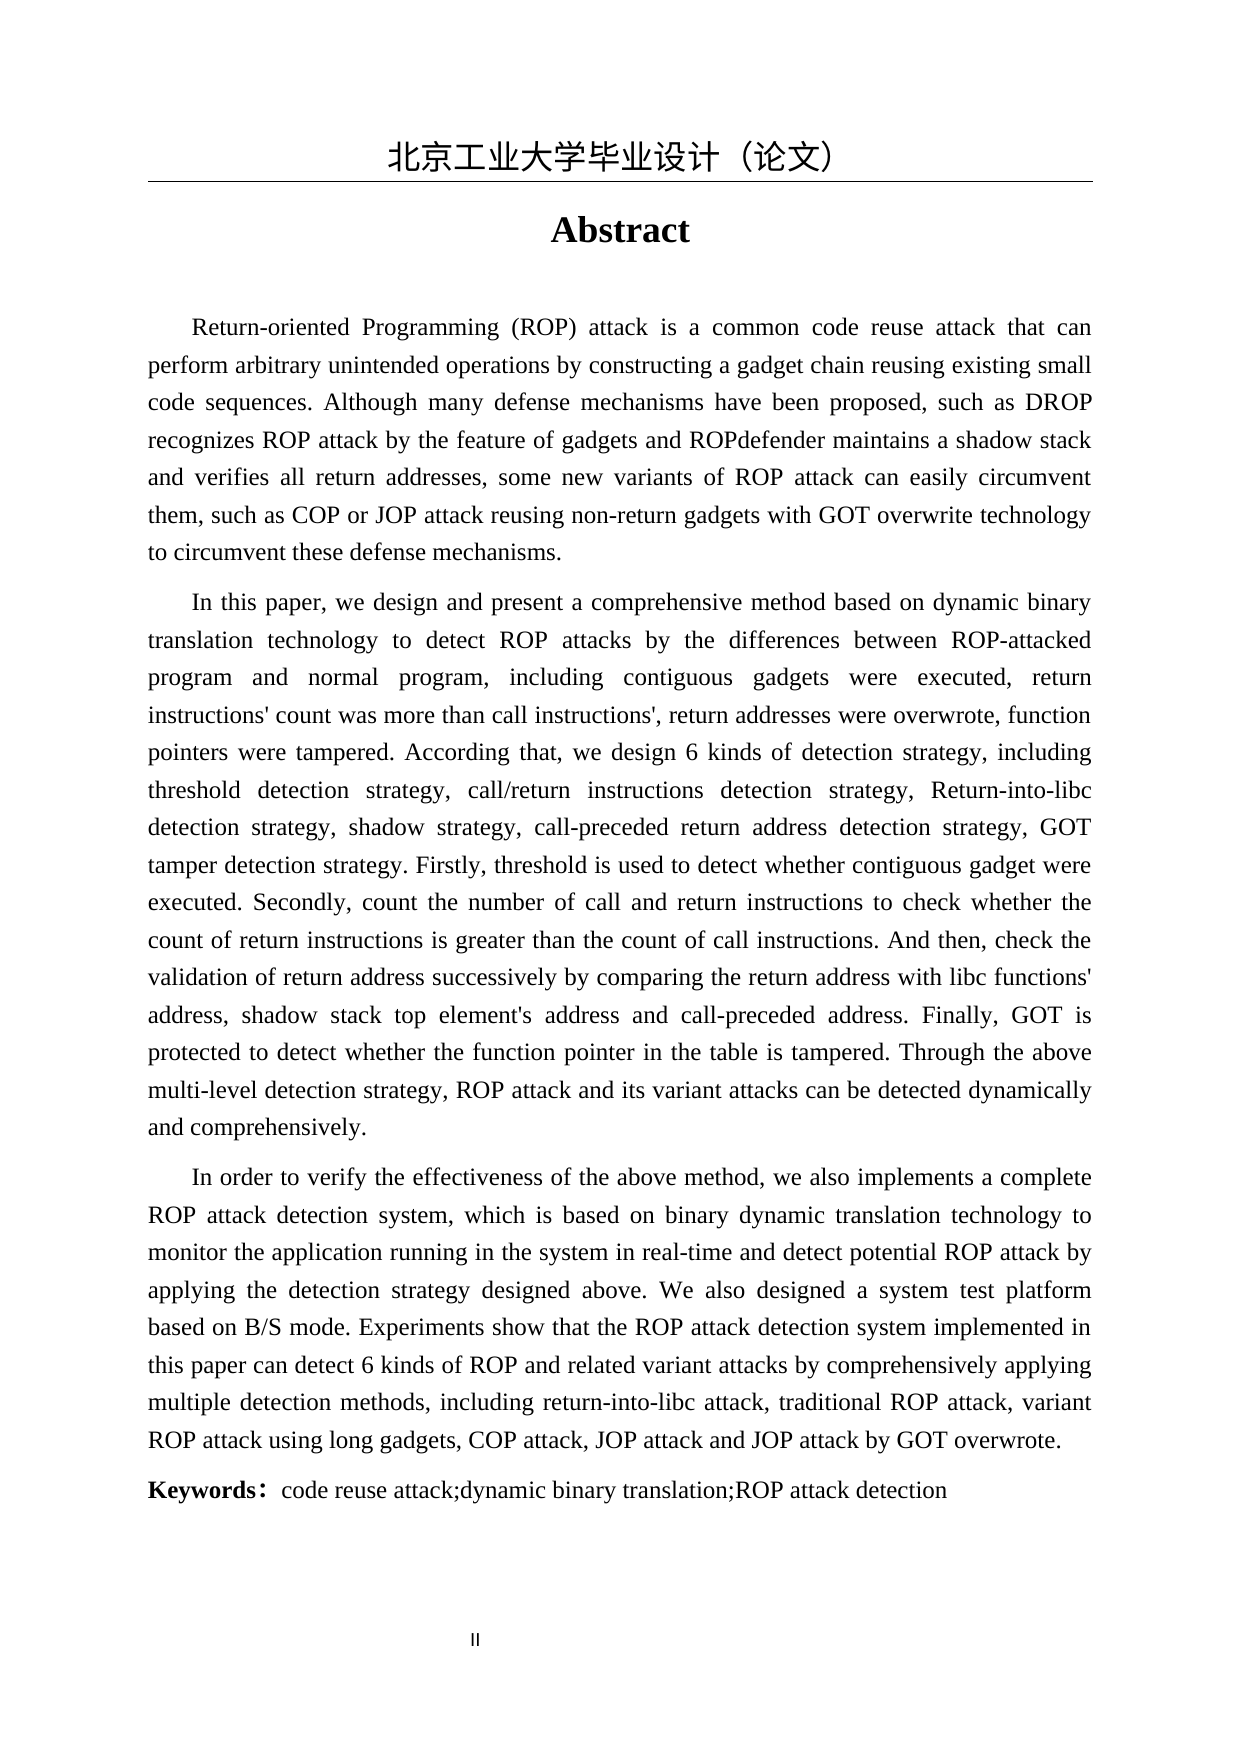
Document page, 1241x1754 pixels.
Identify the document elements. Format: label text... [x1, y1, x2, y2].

text Keywords：code reuse attack;dynamic binary translation;ROP attack detection [148, 1468, 1093, 1506]
text In this paper, we design and present a comprehensive method based on dynamic binary translation technology to detect ROP attacks by the differences between ROP-attacked program and normal program, including contiguous gadgets were executed, return instructions' count was more than call instructions', return addresses were overwrote, function pointers were tampered. According that, we design 6 kinds of detection strategy, including threshold detection strategy, call/return instructions detection strategy, Return-into-libc detection strategy, shadow strategy, call-preceded return address detection strategy, GOT tamper detection strategy. Firstly, threshold is used to detect whether contiguous gadget were executed. Secondly, count the number of call and return instructions to check whether the count of return instructions is greater than the count of call instructions. And then, check the validation of return address successively by comparing the return address with libc functions' address, shadow stack top element's address and call-preceded address. Finally, GOT is protected to detect whether the function pointer in the table is tampered. Through the above multi-level detection strategy, ROP attack and its variant attacks can be detected dynamically and comprehensively. [148, 581, 1093, 1143]
text Abstract [148, 207, 1093, 250]
text In order to verify the effectiveness of the above method, we also implements a complete ROP attack detection system, which is based on binary dynamic translation technology to monitor the application running in the system in real-time and detect potential ROP attack by applying the detection strategy designed above. We also designed a system test platform based on B/S mode. Experiments show that the ROP attack detection system implemented in this paper can detect 6 kinds of ROP and related variant attacks by comprehensively applying multiple detection methods, including return-into-libc attack, traditional ROP attack, variant ROP attack using long gadgets, COP attack, JOP attack and JOP attack by GOT overwrote. [148, 1156, 1093, 1456]
text Return-oriented Programming (ROP) attack is a common code reuse attack that can perform arbitrary unintended operations by constructing a gadget chain reusing existing small code sequences. Although many defense mechanisms have been proposed, such as DROP recognizes ROP attack by the feature of gadgets and ROPdefender maintains a shadow stack and verifies all return addresses, some new variants of ROP attack can easily circumvent them, such as COP or JOP attack reusing non-return gadgets with GOT overwrite technology to circumvent these defense mechanisms. [148, 306, 1093, 568]
